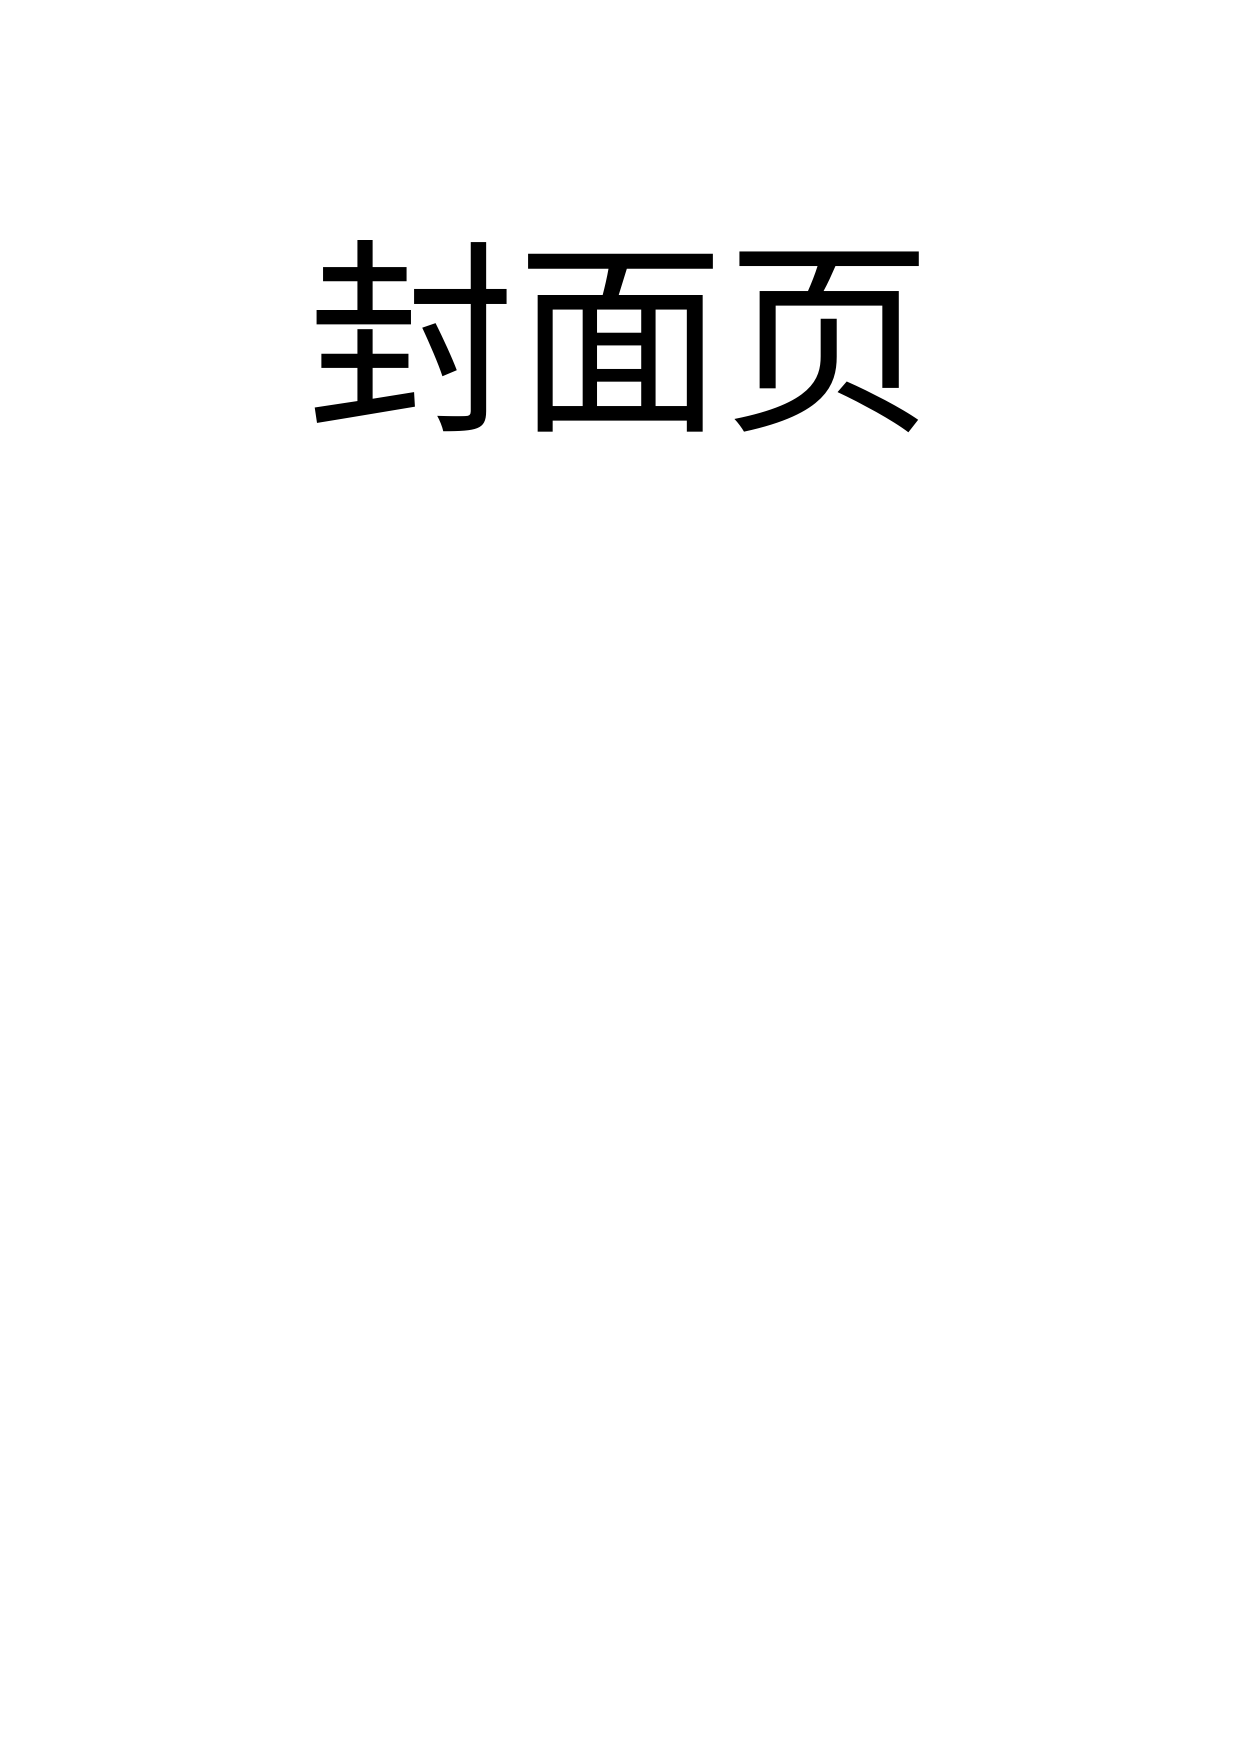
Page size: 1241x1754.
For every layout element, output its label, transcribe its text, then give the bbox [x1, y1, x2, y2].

text 封面页 [187, 162, 1053, 487]
